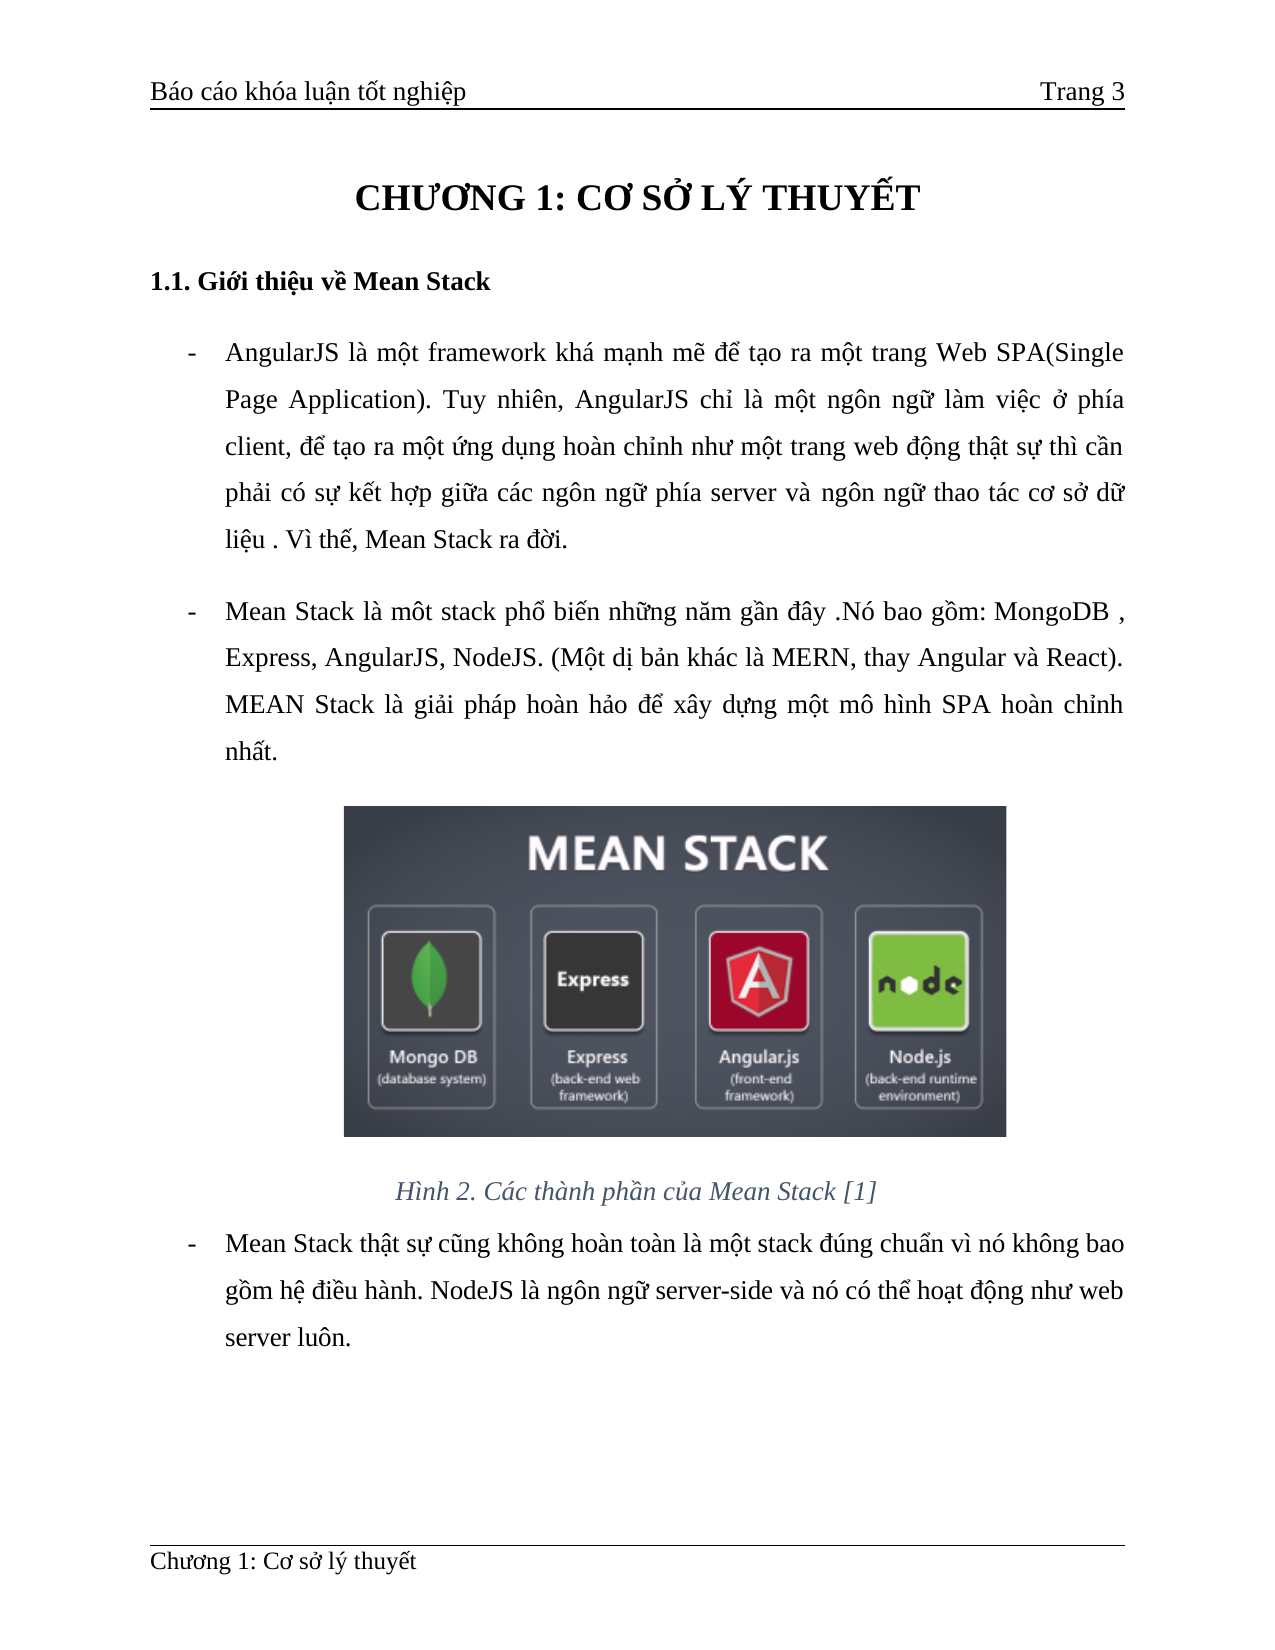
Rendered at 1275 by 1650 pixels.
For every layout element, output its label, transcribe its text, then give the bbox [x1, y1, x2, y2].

list AngularJS là một framework khá mạnh mẽ để tạo ra một trang Web SPA(Single Page Application). Tuy nhiên, AngularJS chỉ là một ngôn ngữ làm việc ở phía client, để tạo ra một ứng dụng hoàn chỉnh như một trang web động thật sự thì cần phải có sự kết hợp giữa các ngôn ngữ phía server và ngôn ngữ thao tác cơ sở dữ liệu . Vì thế, Mean Stack ra đời. [187, 336, 1125, 554]
text Hình 2. Các thành phần của Mean Stack [1] [150, 1175, 1125, 1206]
picture [343, 806, 1007, 1137]
list Mean Stack thật sự cũng không hoàn toàn là một stack đúng chuẩn vì nó không bao gồm hệ điều hành. NodeJS là ngôn ngữ server-side và nó có thể hoạt động như web server luôn. [187, 1227, 1125, 1352]
text 1.1. Giới thiệu về Mean Stack [150, 265, 1125, 296]
list Mean Stack là môt stack phổ biến những năm gần đây .Nó bao gồm: MongoDB , Express, AngularJS, NodeJS. (Một dị bản khác là MERN, thay Angular và React). MEAN Stack là giải pháp hoàn hảo để xây dựng một mô hình SPA hoàn chỉnh nhất. [187, 595, 1125, 766]
text CHƯƠNG 1: CƠ SỞ LÝ THUYẾT [150, 175, 1125, 218]
